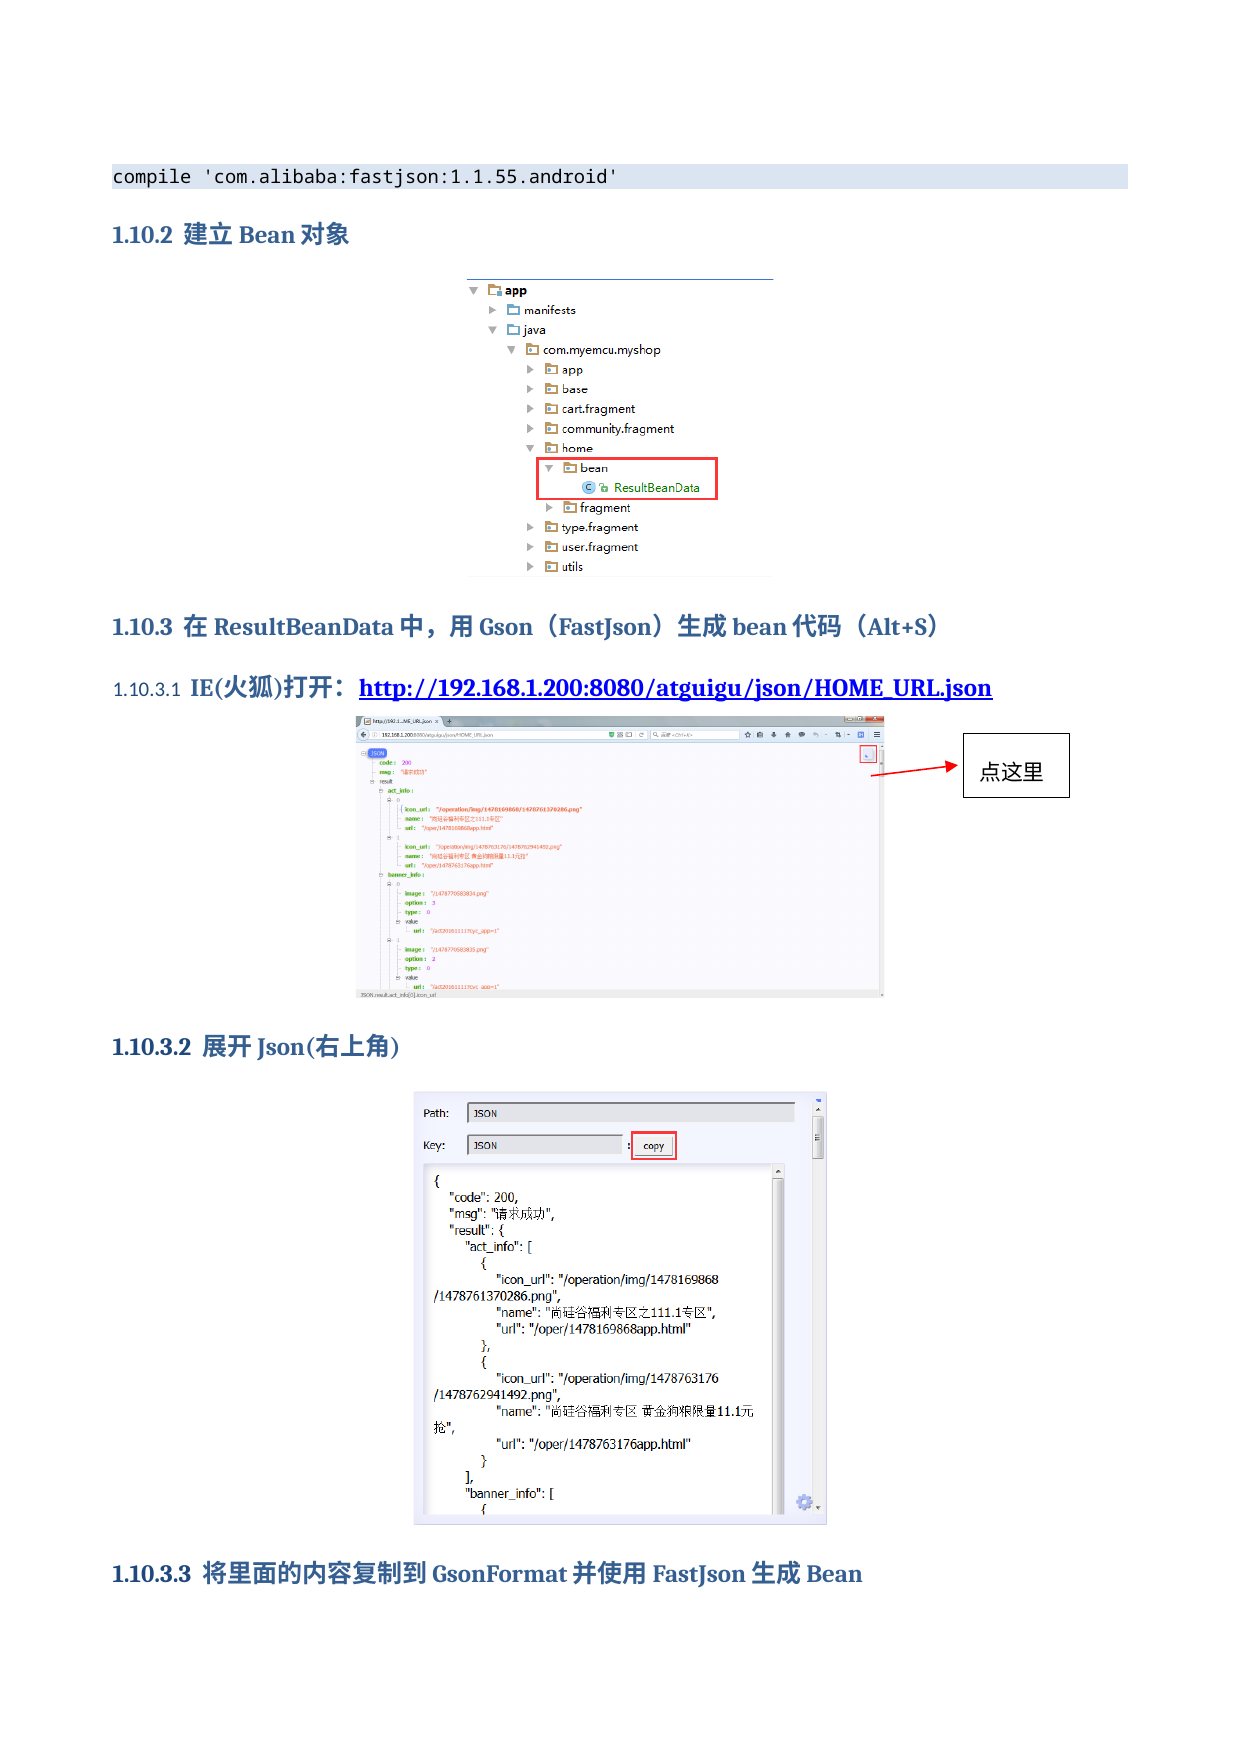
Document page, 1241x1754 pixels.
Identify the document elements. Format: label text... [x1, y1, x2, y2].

subtitle 在ResultBeanData中，用Gson（FastJson）生成bean代码（Alt+S） [112, 606, 1128, 642]
subtitle 建立Bean对象 [112, 214, 1128, 251]
subtitle 将里面的内容复制到GsonFormat并使用FastJson生成Bean [112, 1554, 1128, 1590]
picture [413, 1091, 827, 1525]
subtitle IE(火狐)打开：http://192.168.1.200:8080/atguigu/json/HOME_URL.json [112, 667, 1128, 703]
text compile 'com.alibaba:fastjson:1.1.55.android' [112, 164, 1128, 189]
picture [466, 279, 774, 577]
picture [355, 716, 885, 998]
subtitle 展开Json(右上角) [112, 1026, 1128, 1063]
